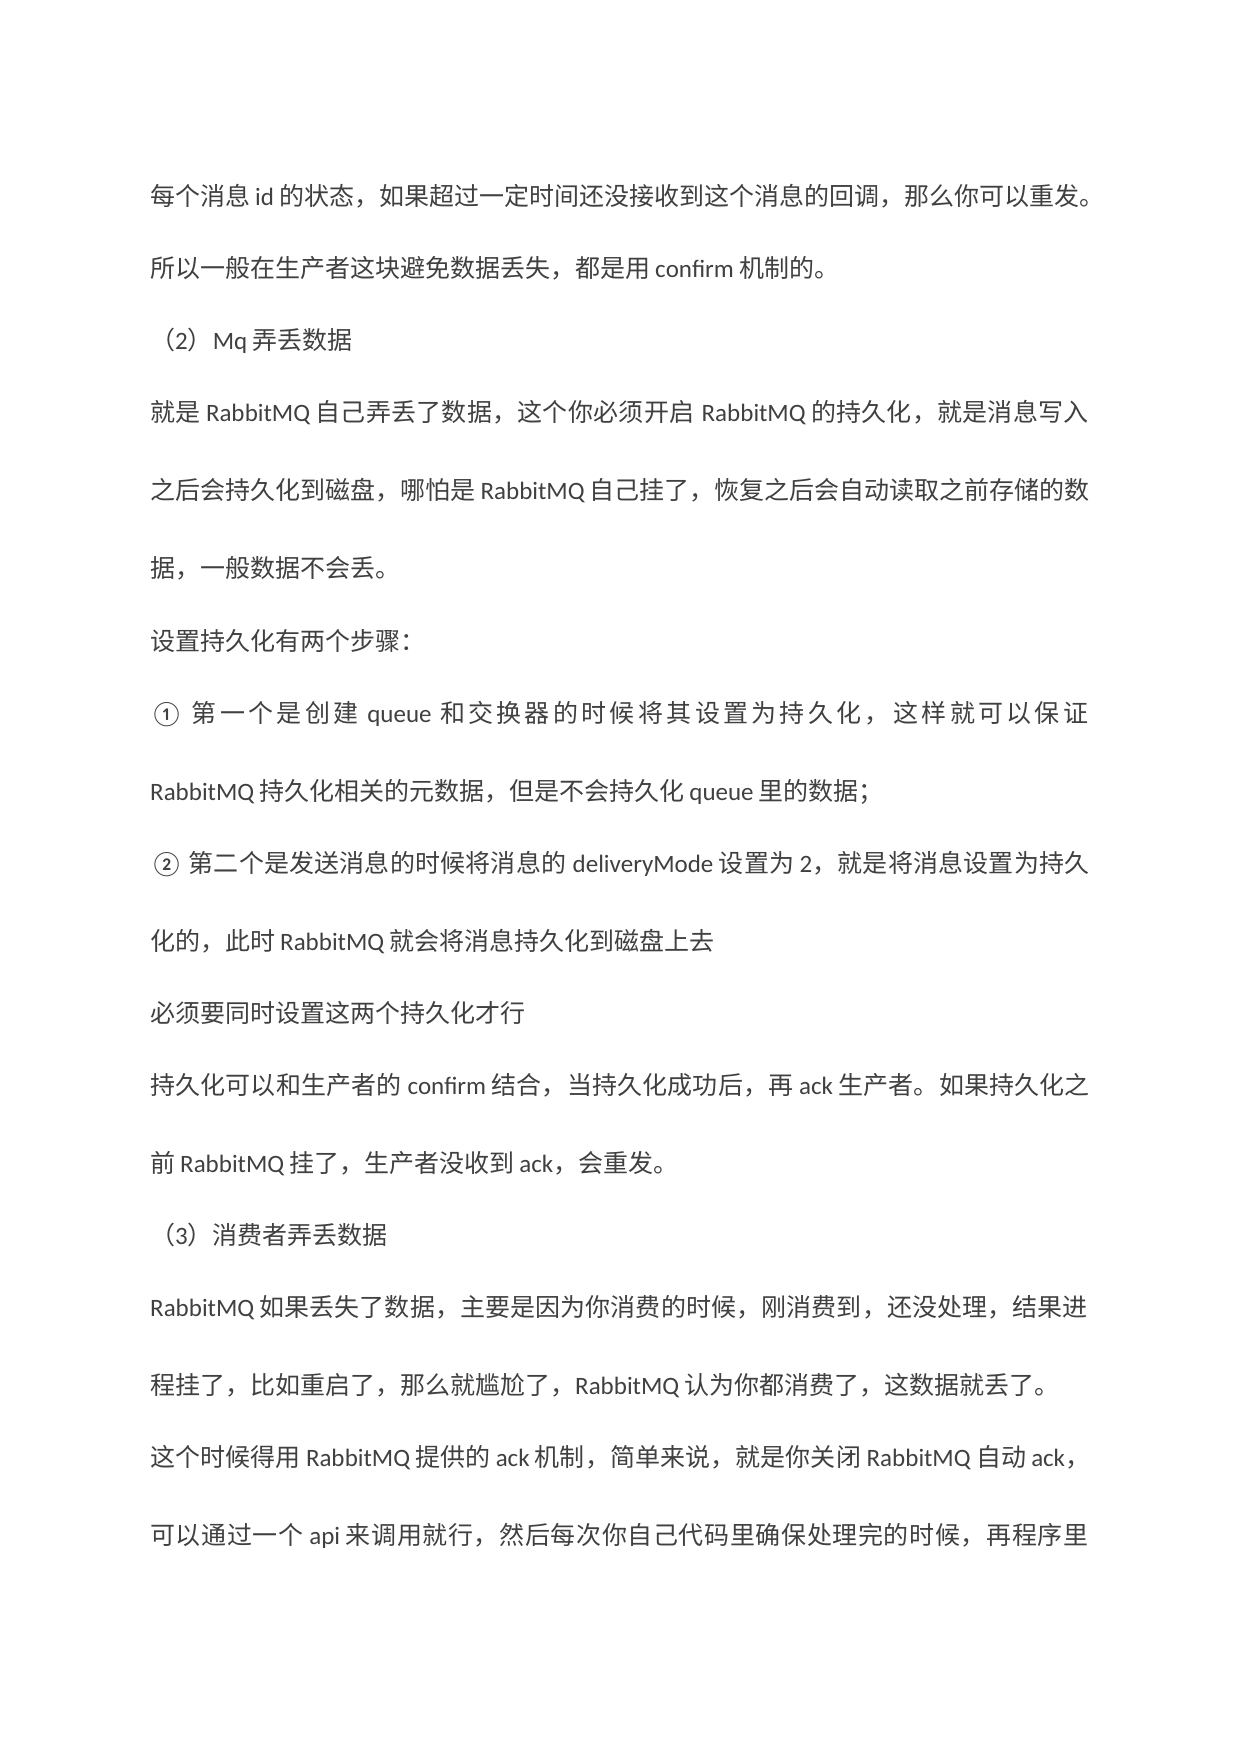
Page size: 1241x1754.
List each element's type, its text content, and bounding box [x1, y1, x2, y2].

text 所以一般在生产者这块避免数据丢失，都是用confirm机制的。 [150, 234, 1090, 299]
text 必须要同时设置这两个持久化才行 [150, 979, 1090, 1044]
text （2）Mq弄丢数据 [150, 306, 1090, 371]
text RabbitMQ如果丢失了数据，主要是因为你消费的时候，刚消费到，还没处理，结果进程挂了，比如重启了，那么就尴尬了，RabbitMQ认为你都消费了，这数据就丢了。 [150, 1273, 1090, 1416]
text 设置持久化有两个步骤： [150, 607, 1090, 672]
text ①第一个是创建queue和交换器的时候将其设置为持久化，这样就可以保证RabbitMQ持久化相关的元数据，但是不会持久化queue里的数据； [150, 679, 1090, 822]
text 就是RabbitMQ自己弄丢了数据，这个你必须开启RabbitMQ的持久化，就是消息写入之后会持久化到磁盘，哪怕是RabbitMQ自己挂了，恢复之后会自动读取之前存储的数据，一般数据不会丢。 [150, 378, 1090, 599]
text ②第二个是发送消息的时候将消息的deliveryMode设置为2，就是将消息设置为持久化的，此时RabbitMQ就会将消息持久化到磁盘上去 [150, 829, 1090, 972]
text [150, 162, 1090, 227]
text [150, 1423, 1090, 1566]
text 持久化可以和生产者的confirm结合，当持久化成功后，再ack生产者。如果持久化之前RabbitMQ挂了，生产者没收到ack，会重发。 [150, 1051, 1090, 1194]
text （3）消费者弄丢数据 [150, 1201, 1090, 1266]
